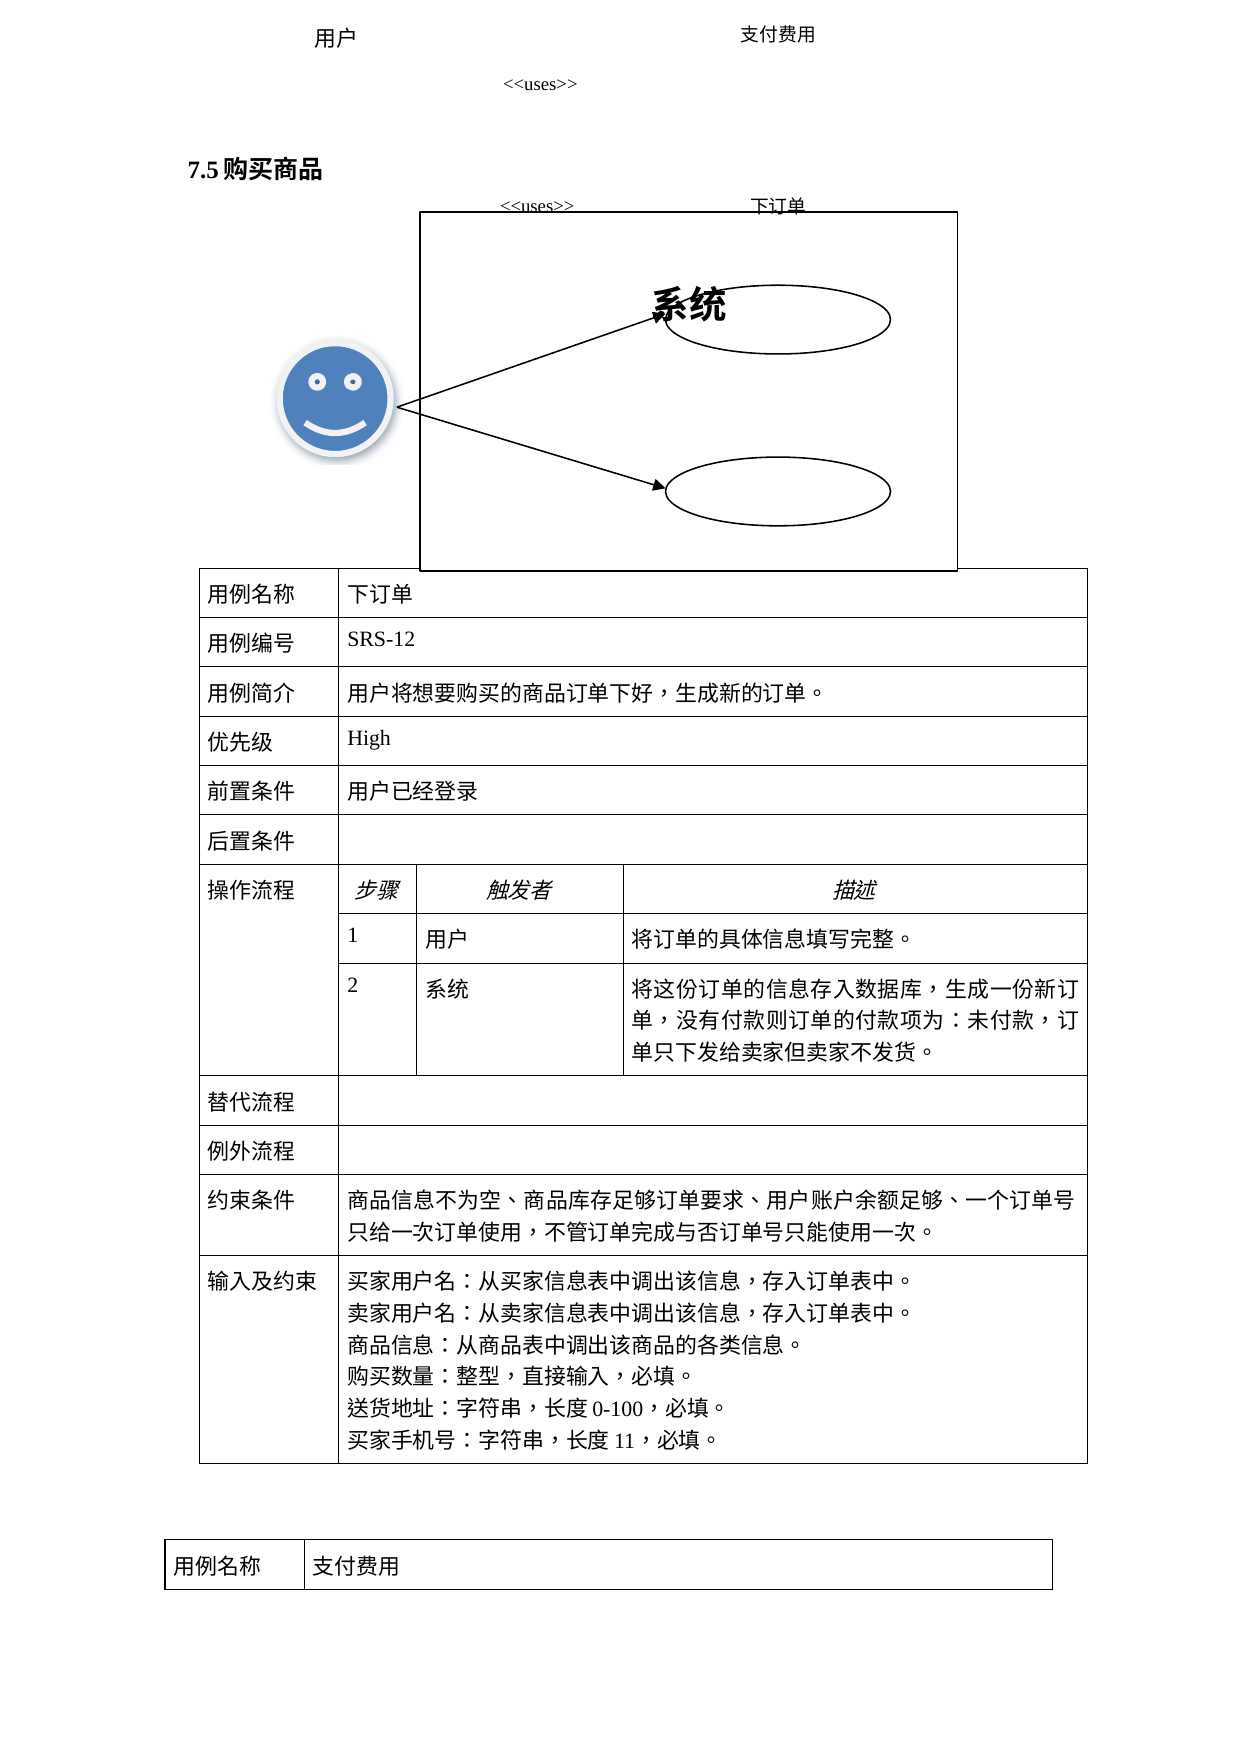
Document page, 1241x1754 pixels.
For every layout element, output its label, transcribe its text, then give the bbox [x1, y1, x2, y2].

table_cell 用户已经登录 [339, 766, 1087, 814]
table_header 用例名称 [200, 569, 338, 617]
table_cell 用户 [417, 914, 623, 962]
table_cell 优先级 [200, 717, 338, 765]
table_cell 2 [339, 964, 416, 1075]
table_cell 触发者 [417, 865, 623, 913]
table_cell 用例简介 [200, 667, 338, 716]
table_cell 输入及约束 [200, 1256, 338, 1463]
table_cell 1 [339, 914, 416, 962]
table_header 支付费用 [305, 1540, 1052, 1589]
table_cell 将订单的具体信息填写完整。 [624, 914, 1087, 962]
table_cell 商品信息不为空、商品库存足够订单要求、用户账户余额足够、一个订单号只给一次订单使用，不管订单完成与否订单号只能使用一次。 [339, 1175, 1087, 1255]
table_cell 约束条件 [200, 1175, 338, 1255]
table_cell 买家用户名：从买家信息表中调出该信息，存入订单表中。 卖家用户名：从卖家信息表中调出该信息，存入订单表中。 商品信息：从商品表中调出该商品的各类信息。 购买数量：整型，直接输入，必填。 送货地址：字符串，长度0-100，必填。 买家手机号：字符串，长度11，必填。 [339, 1256, 1087, 1463]
table_header 下订单 [339, 569, 1087, 617]
table_cell 步骤 [339, 865, 416, 913]
table_header 用例名称 [166, 1540, 304, 1589]
table_cell 替代流程 [200, 1076, 338, 1124]
table_cell 例外流程 [200, 1126, 338, 1174]
table_cell 后置条件 [200, 815, 338, 864]
table_cell 将这份订单的信息存入数据库，生成一份新订单，没有付款则订单的付款项为：未付款，订单只下发给卖家但卖家不发货。 [624, 964, 1087, 1075]
table_cell High [339, 717, 1087, 765]
table_cell 用例编号 [200, 618, 338, 666]
table_cell 操作流程 [200, 865, 338, 1075]
table_cell 描述 [624, 865, 1087, 913]
table_cell SRS-12 [339, 618, 1087, 666]
table_cell 用户将想要购买的商品订单下好，生成新的订单。 [339, 667, 1087, 716]
table_cell [339, 815, 1087, 864]
table_cell 前置条件 [200, 766, 338, 814]
table_cell [339, 1126, 1087, 1174]
table_cell 系统 [417, 964, 623, 1075]
table_cell [339, 1076, 1087, 1124]
text 7.5购买商品 [187, 150, 1053, 186]
